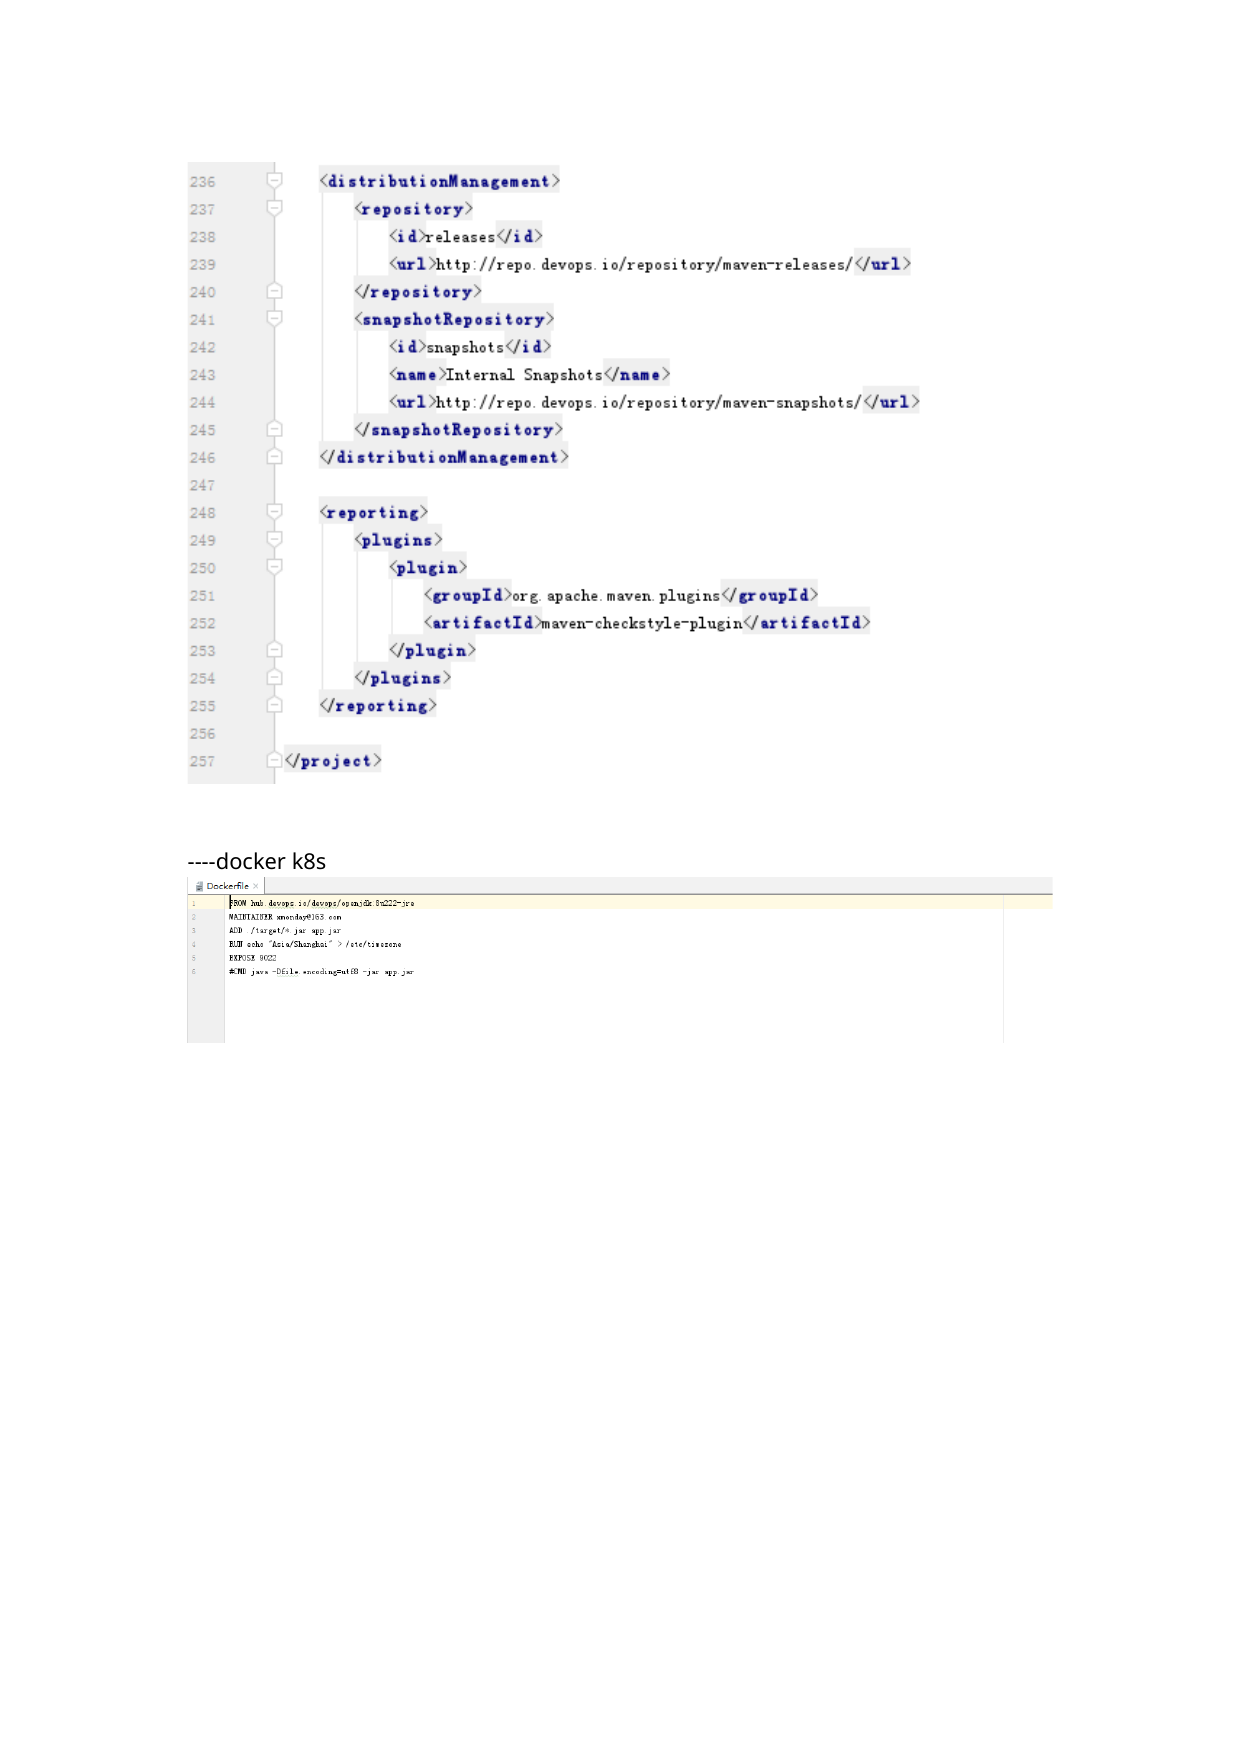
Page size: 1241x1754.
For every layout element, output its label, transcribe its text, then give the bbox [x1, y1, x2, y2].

picture [187, 877, 1053, 1043]
text ----docker k8s [187, 844, 1053, 877]
picture [187, 162, 1053, 784]
